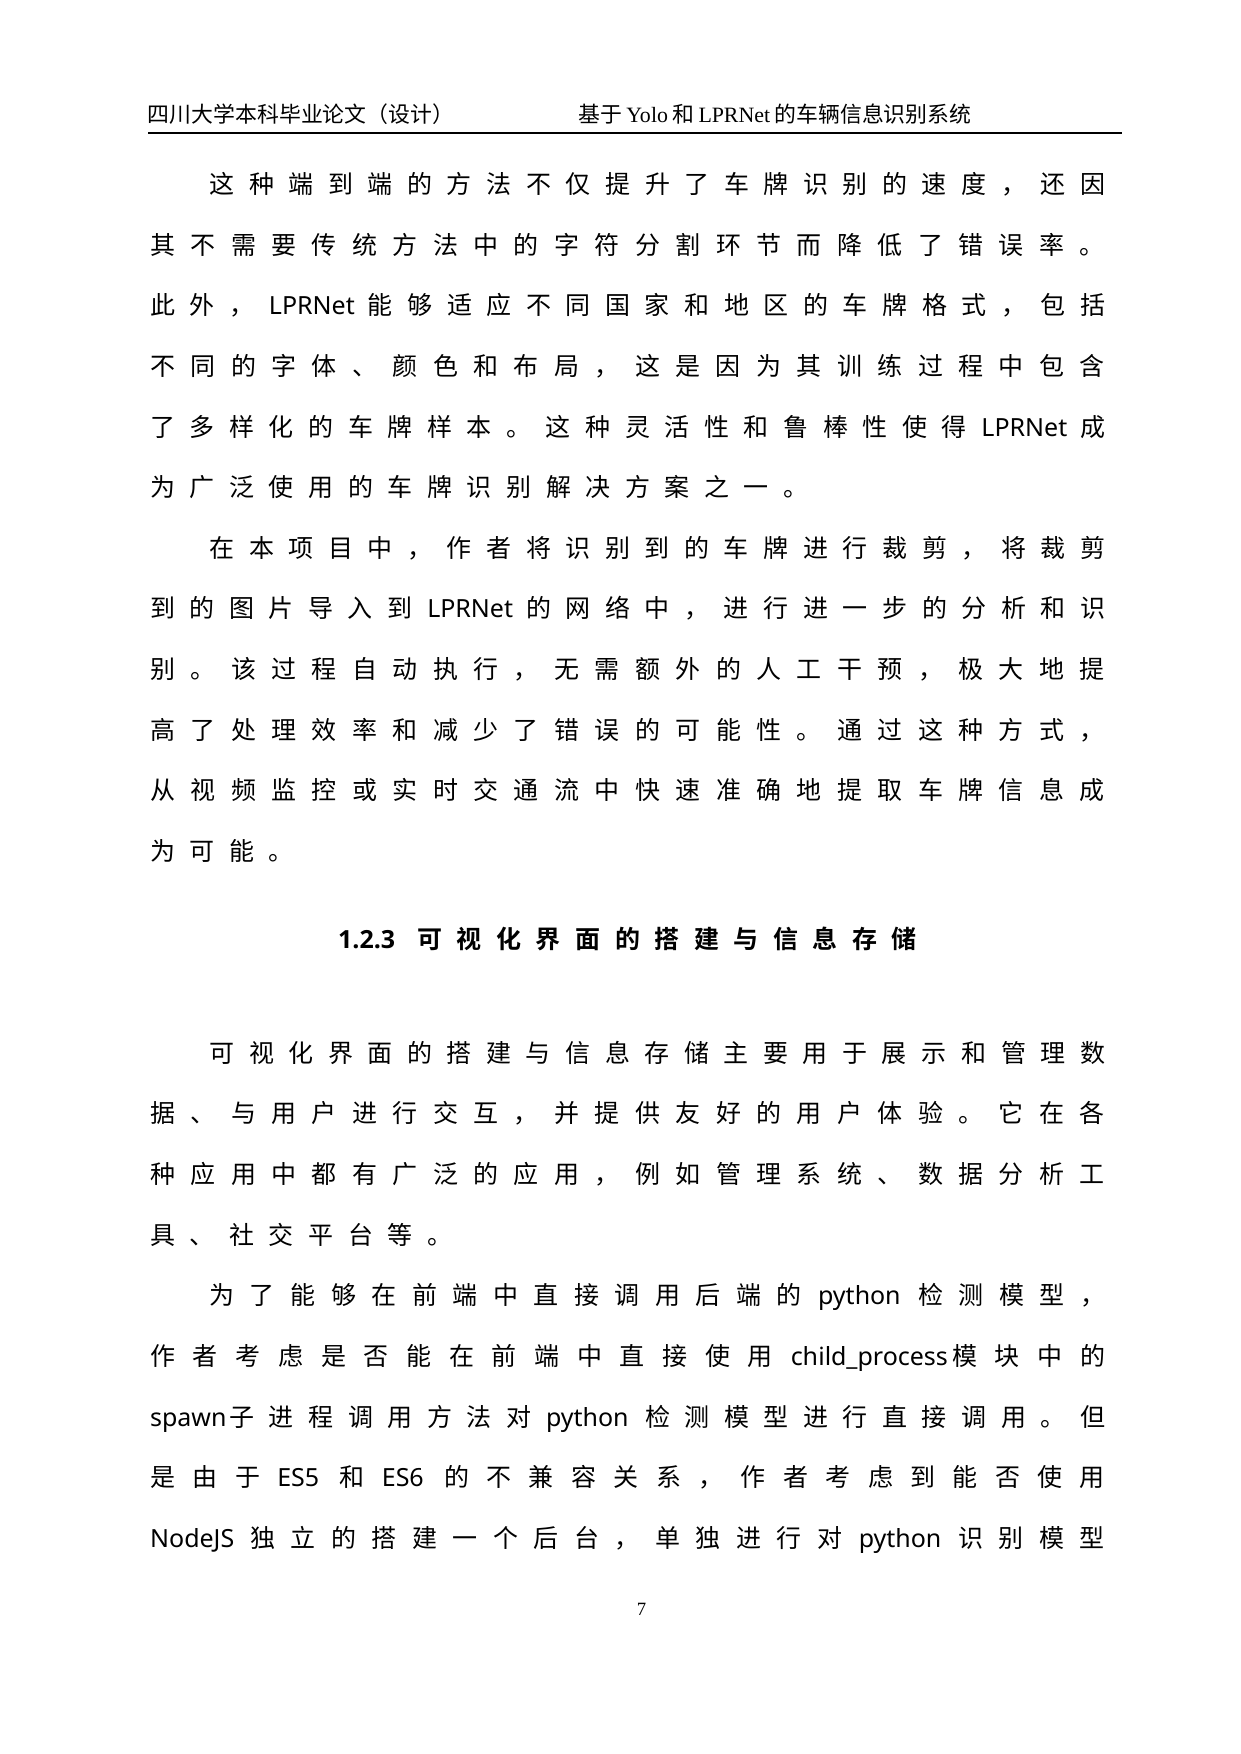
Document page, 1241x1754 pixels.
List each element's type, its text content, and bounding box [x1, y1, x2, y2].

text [150, 1264, 1120, 1567]
list 1.2.3 可视化界面的搭建与信息存储 [150, 907, 1120, 968]
text 可视化界面的搭建与信息存储主要用于展示和管理数据、与用户进行交互，并提供友好的用户体验。它在各种应用中都有广泛的应用，例如管理系统、数据分析工具、社交平台等。 [150, 1021, 1120, 1264]
text 这种端到端的方法不仅提升了车牌识别的速度，还因其不需要传统方法中的字符分割环节而降低了错误率。此外，LPRNet能够适应不同国家和地区的车牌格式，包括不同的字体、颜色和布局，这是因为其训练过程中包含了多样化的车牌样本。这种灵活性和鲁棒性使得LPRNet成为广泛使用的车牌识别解决方案之一。 [150, 152, 1120, 516]
text 在本项目中，作者将识别到的车牌进行裁剪，将裁剪到的图片导入到LPRNet的网络中，进行进一步的分析和识别。该过程自动执行，无需额外的人工干预，极大地提高了处理效率和减少了错误的可能性。通过这种方式，从视频监控或实时交通流中快速准确地提取车牌信息成为可能。 [150, 516, 1120, 880]
